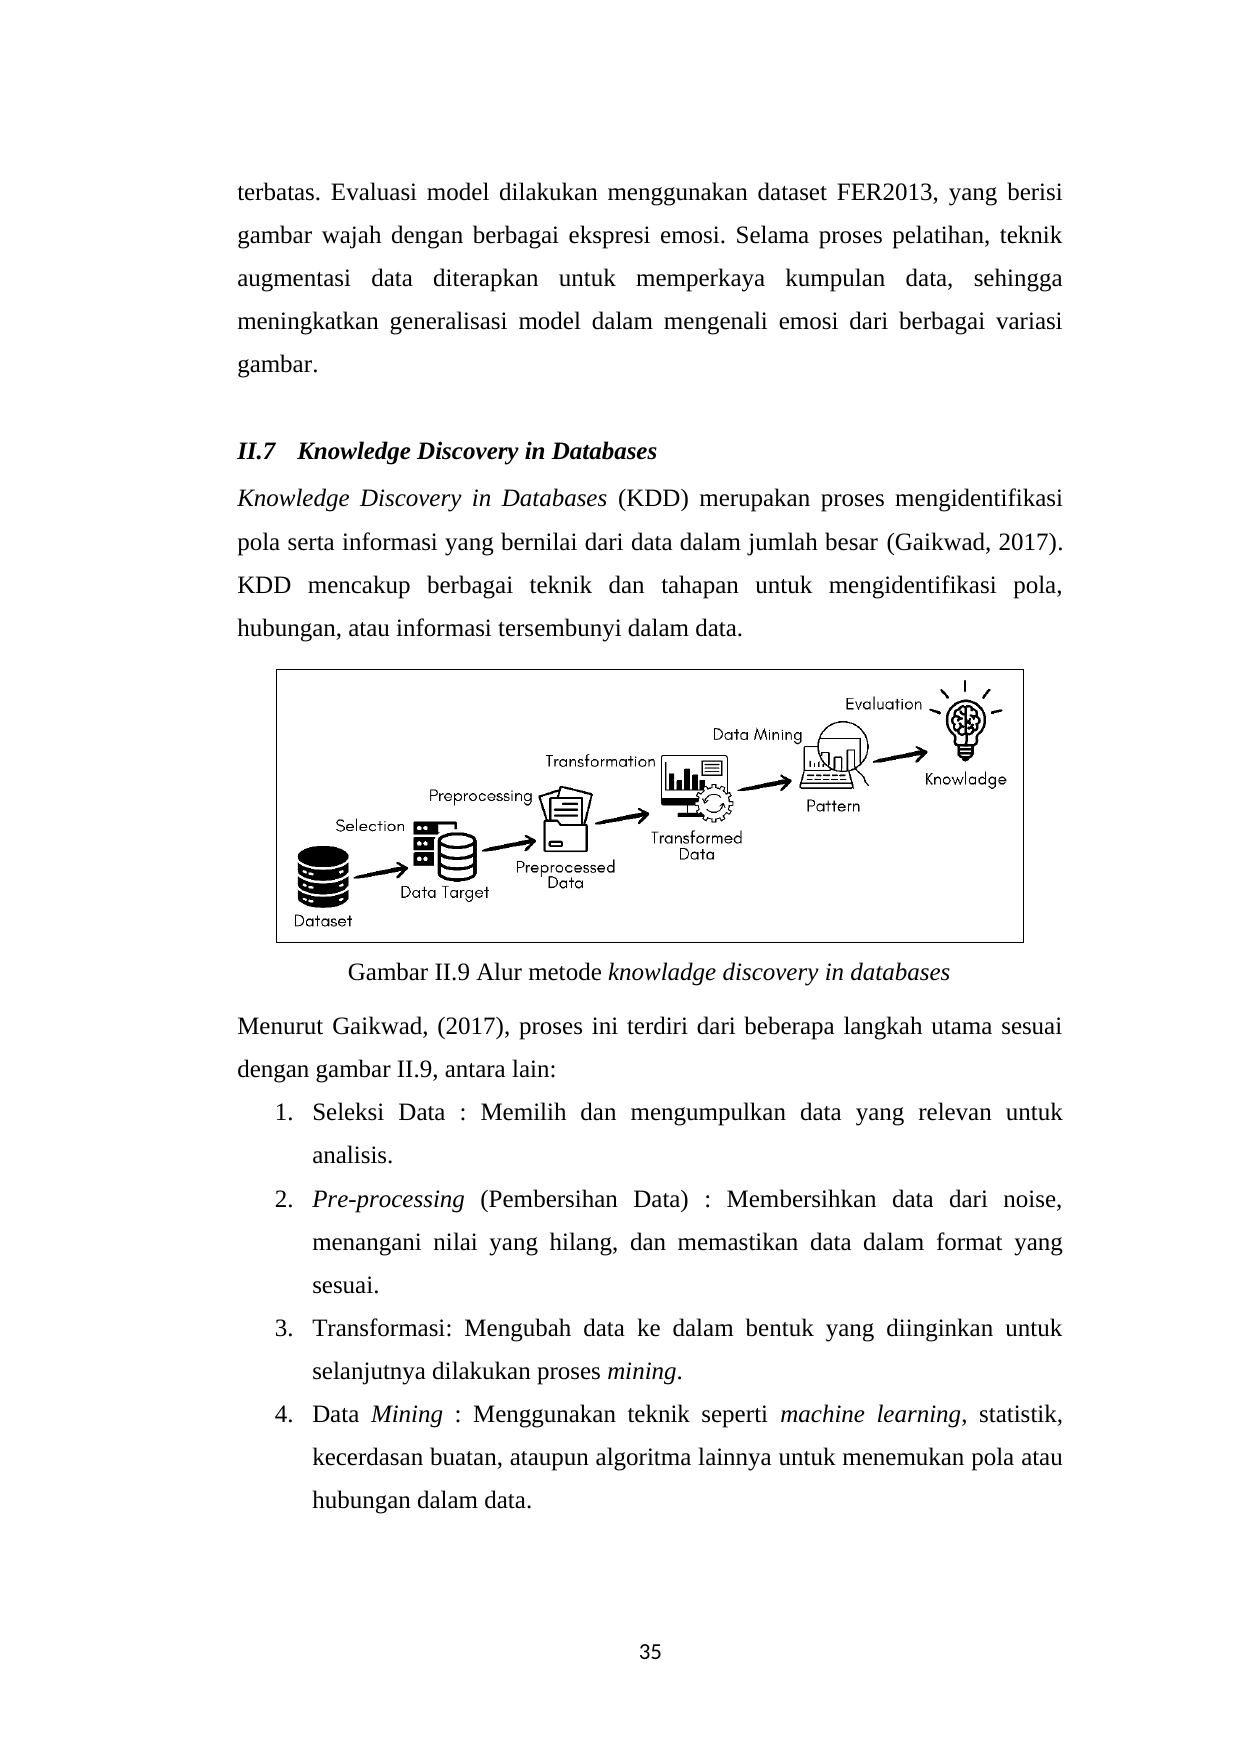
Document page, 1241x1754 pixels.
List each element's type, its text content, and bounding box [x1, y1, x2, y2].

list Transformasi: Mengubah data ke dalam bentuk yang diinginkan untuk selanjutnya dilakukan proses mining. [274, 1313, 1063, 1385]
text Menurut Gaikwad, (2017), proses ini terdiri dari beberapa langkah utama sesuai dengan gambar II.9, antara lain: [237, 1011, 1063, 1083]
list Seleksi Data : Memilih dan mengumpulkan data yang relevan untuk analisis. [274, 1097, 1063, 1169]
list Pre-processing (Pembersihan Data) : Membersihkan data dari noise, menangani nilai yang hilang, dan memastikan data dalam format yang sesuai. [274, 1184, 1063, 1299]
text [237, 177, 1063, 378]
picture [277, 670, 1023, 942]
text Knowledge Discovery in Databases (KDD) merupakan proses mengidentifikasi pola serta informasi yang bernilai dari data dalam jumlah besar (Gaikwad, 2017). KDD mencakup berbagai teknik dan tahapan untuk mengidentifikasi pola, hubungan, atau informasi tersembunyi dalam data. [237, 483, 1063, 642]
list Knowledge Discovery in Databases [237, 436, 1063, 464]
list Data Mining : Menggunakan teknik seperti machine learning, statistik, kecerdasan buatan, ataupun algoritma lainnya untuk menemukan pola atau hubungan dalam data. [274, 1399, 1063, 1514]
